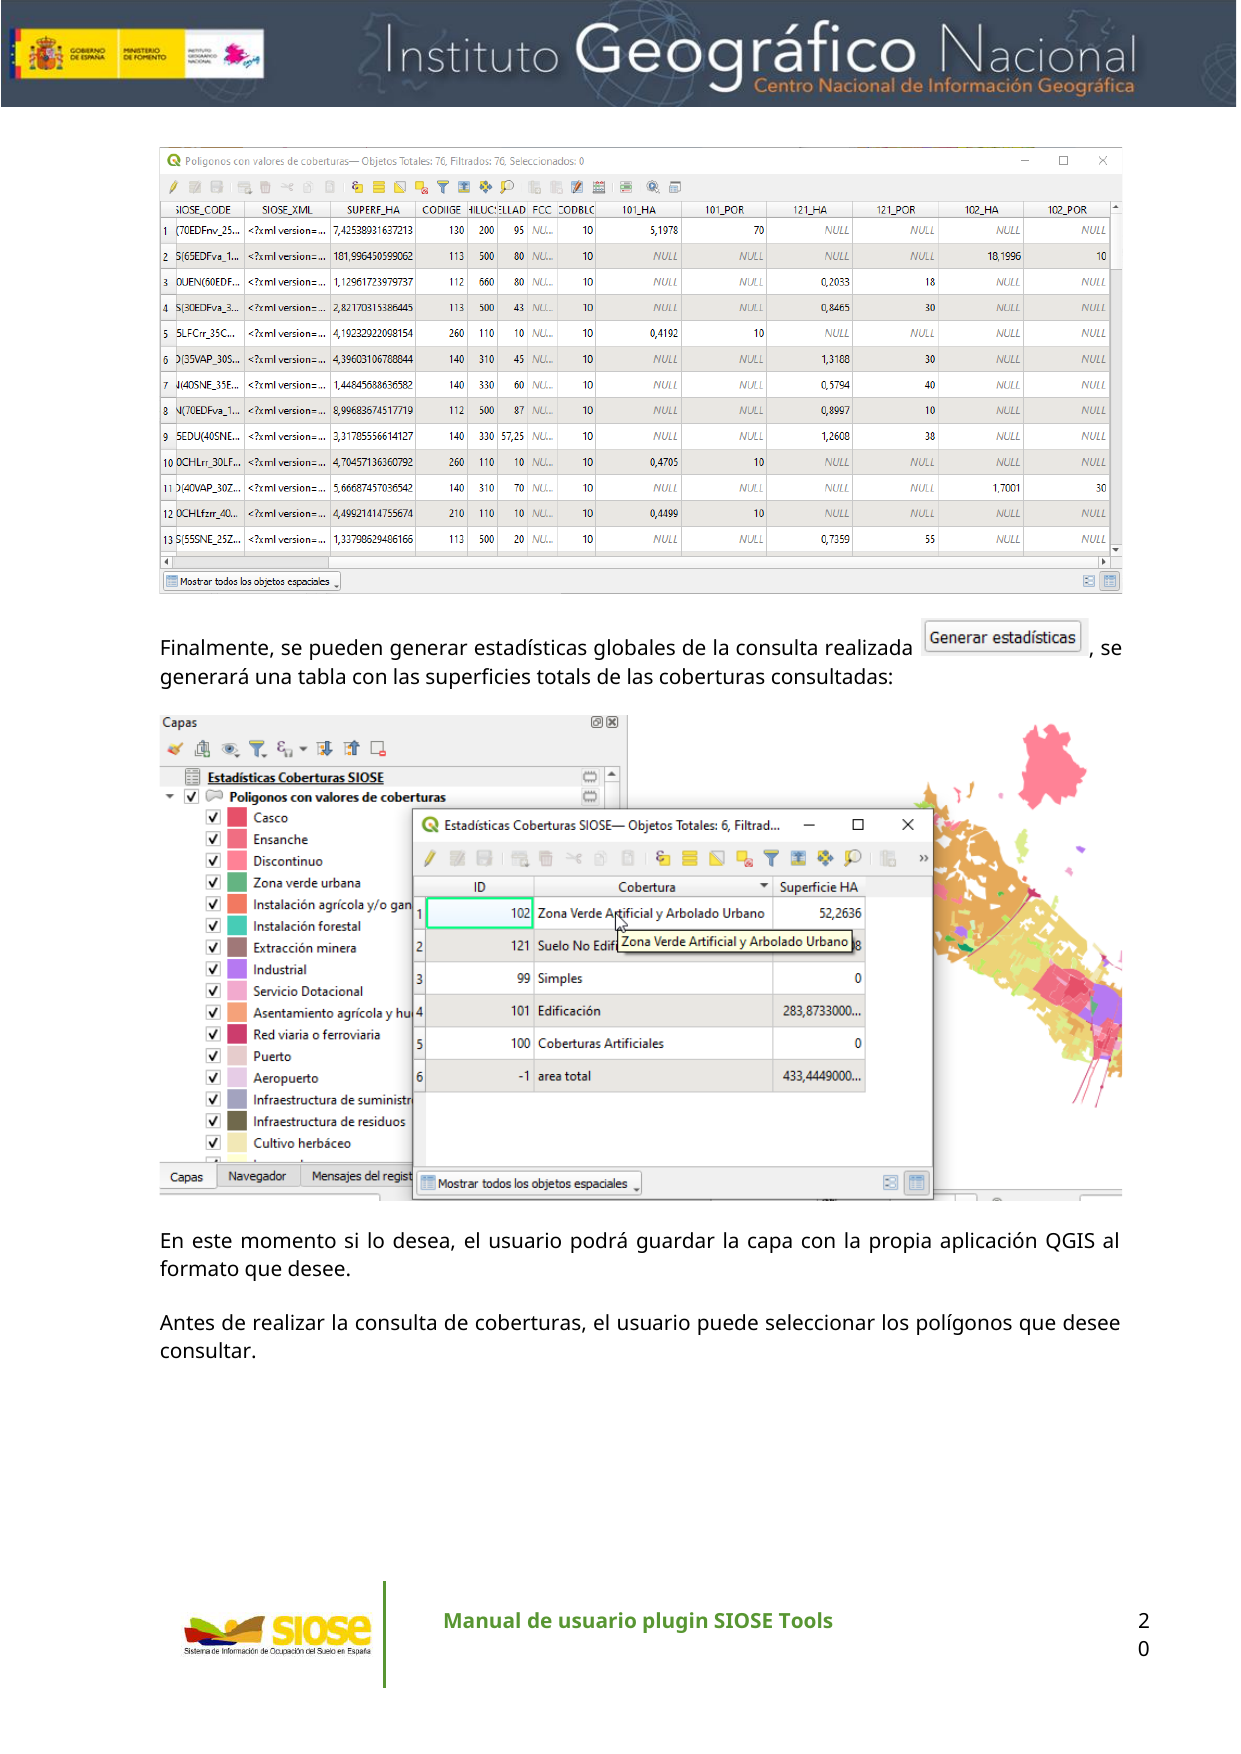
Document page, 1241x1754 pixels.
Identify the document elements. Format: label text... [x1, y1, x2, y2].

picture [159, 147, 1123, 594]
picture [921, 618, 1089, 656]
text Antes de realizar la consulta de coberturas, el usuario puede seleccionar los polígonos que desee consultar. [159, 1308, 1122, 1364]
text En este momento si lo desea, el usuario podrá guardar la capa con la propia aplicación QGIS al formato que desee. [159, 1226, 1122, 1283]
text Finalmente, se pueden generar estadísticas globales de la consulta realizada , se generará una tabla con las superficies totals de las coberturas consultadas: [159, 618, 1122, 690]
picture [159, 715, 1123, 1201]
picture [0, 0, 1236, 106]
